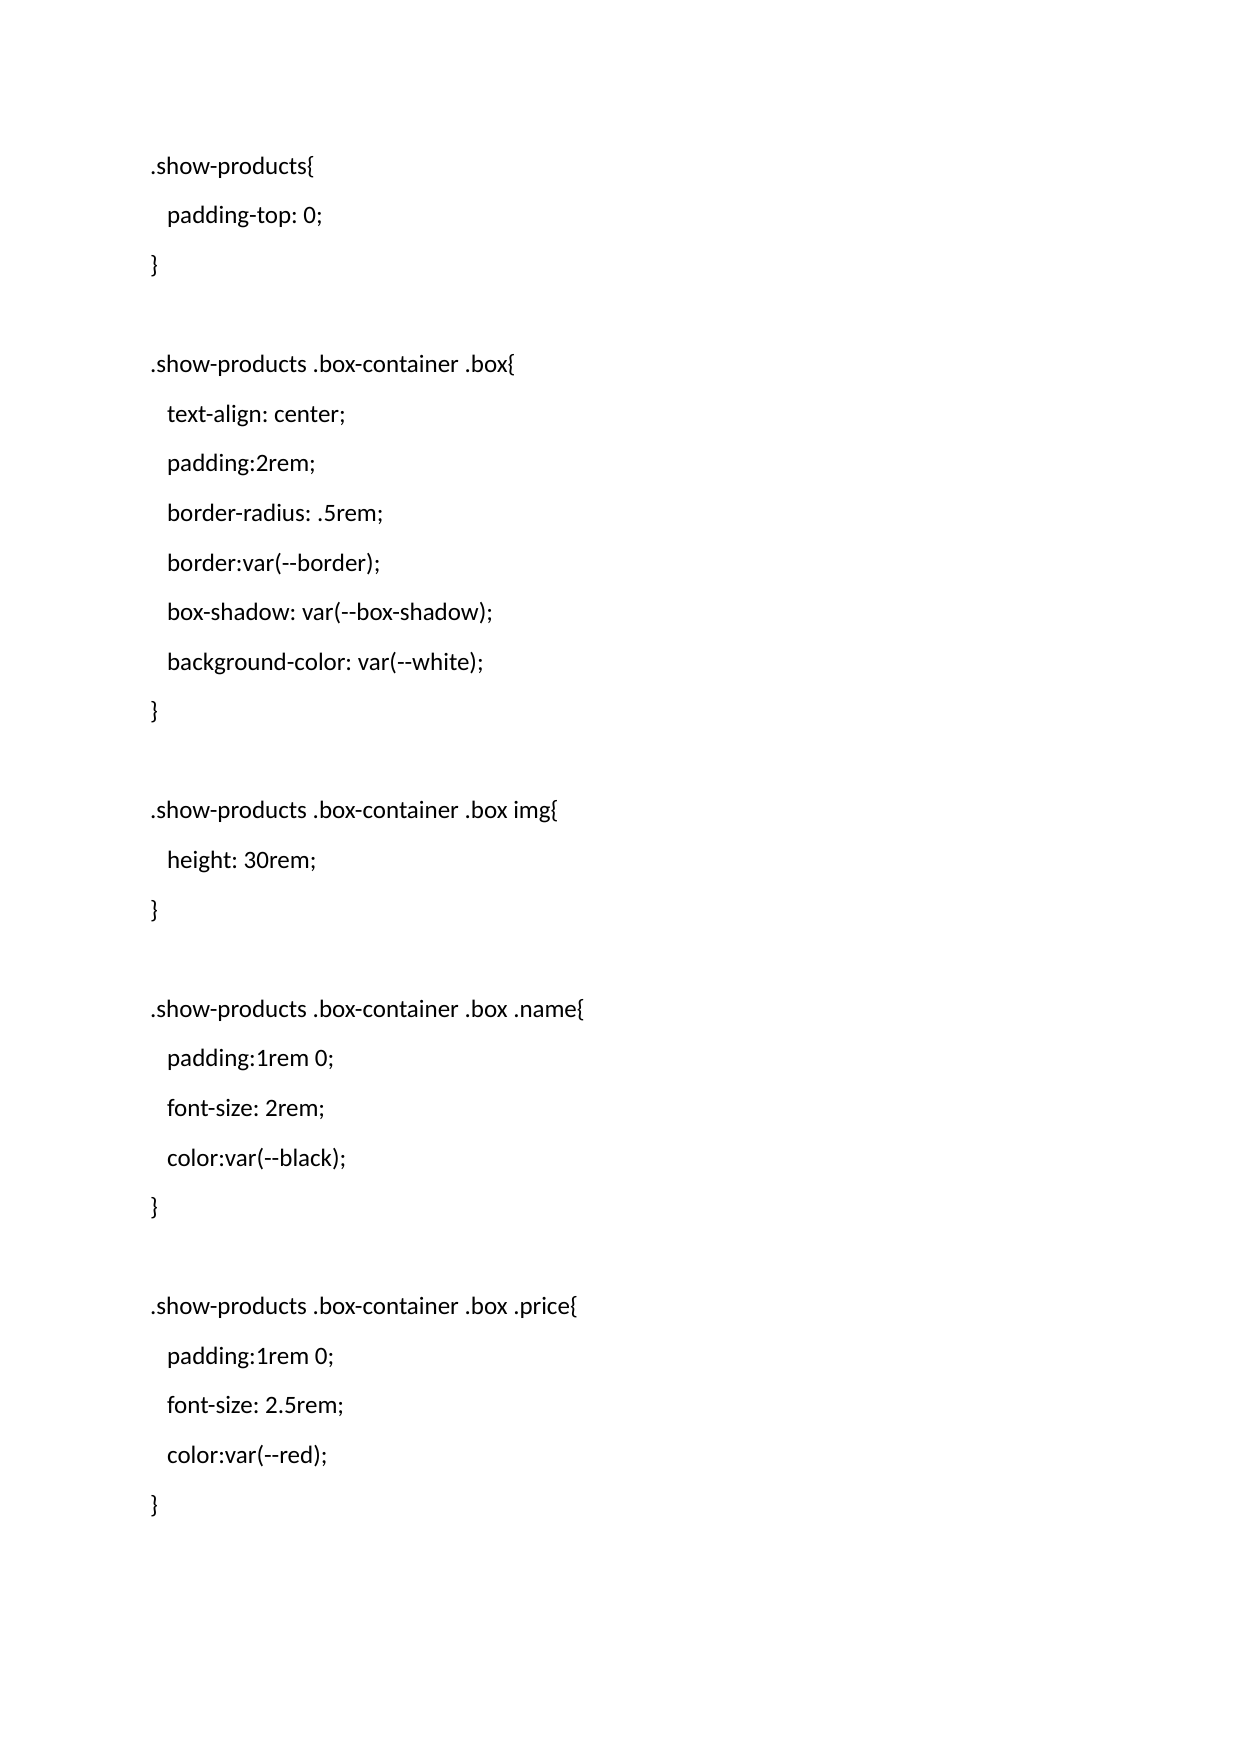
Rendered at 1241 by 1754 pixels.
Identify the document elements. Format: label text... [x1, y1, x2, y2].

text padding:1rem 0; [150, 1042, 1090, 1073]
text .show-products .box-container .box .price{ [150, 1290, 1090, 1321]
text font-size: 2.5rem; [150, 1389, 1090, 1420]
text color:var(--red); [150, 1439, 1090, 1470]
text } [150, 695, 1090, 726]
text .show-products .box-container .box{ [150, 348, 1090, 379]
text border-radius: .5rem; [150, 497, 1090, 528]
text } [150, 1191, 1090, 1222]
text border:var(--border); [150, 547, 1090, 577]
text padding-top: 0; [150, 199, 1090, 230]
text font-size: 2rem; [150, 1092, 1090, 1123]
text } [150, 894, 1090, 924]
text } [150, 249, 1090, 280]
text text-align: center; [150, 398, 1090, 428]
text } [150, 1489, 1090, 1519]
text background-color: var(--white); [150, 646, 1090, 676]
text box-shadow: var(--box-shadow); [150, 596, 1090, 627]
text .show-products .box-container .box img{ [150, 794, 1090, 825]
text .show-products .box-container .box .name{ [150, 993, 1090, 1023]
text padding:2rem; [150, 447, 1090, 478]
text .show-products{ [150, 150, 1090, 181]
text height: 30rem; [150, 844, 1090, 875]
text padding:1rem 0; [150, 1340, 1090, 1371]
text color:var(--black); [150, 1142, 1090, 1172]
